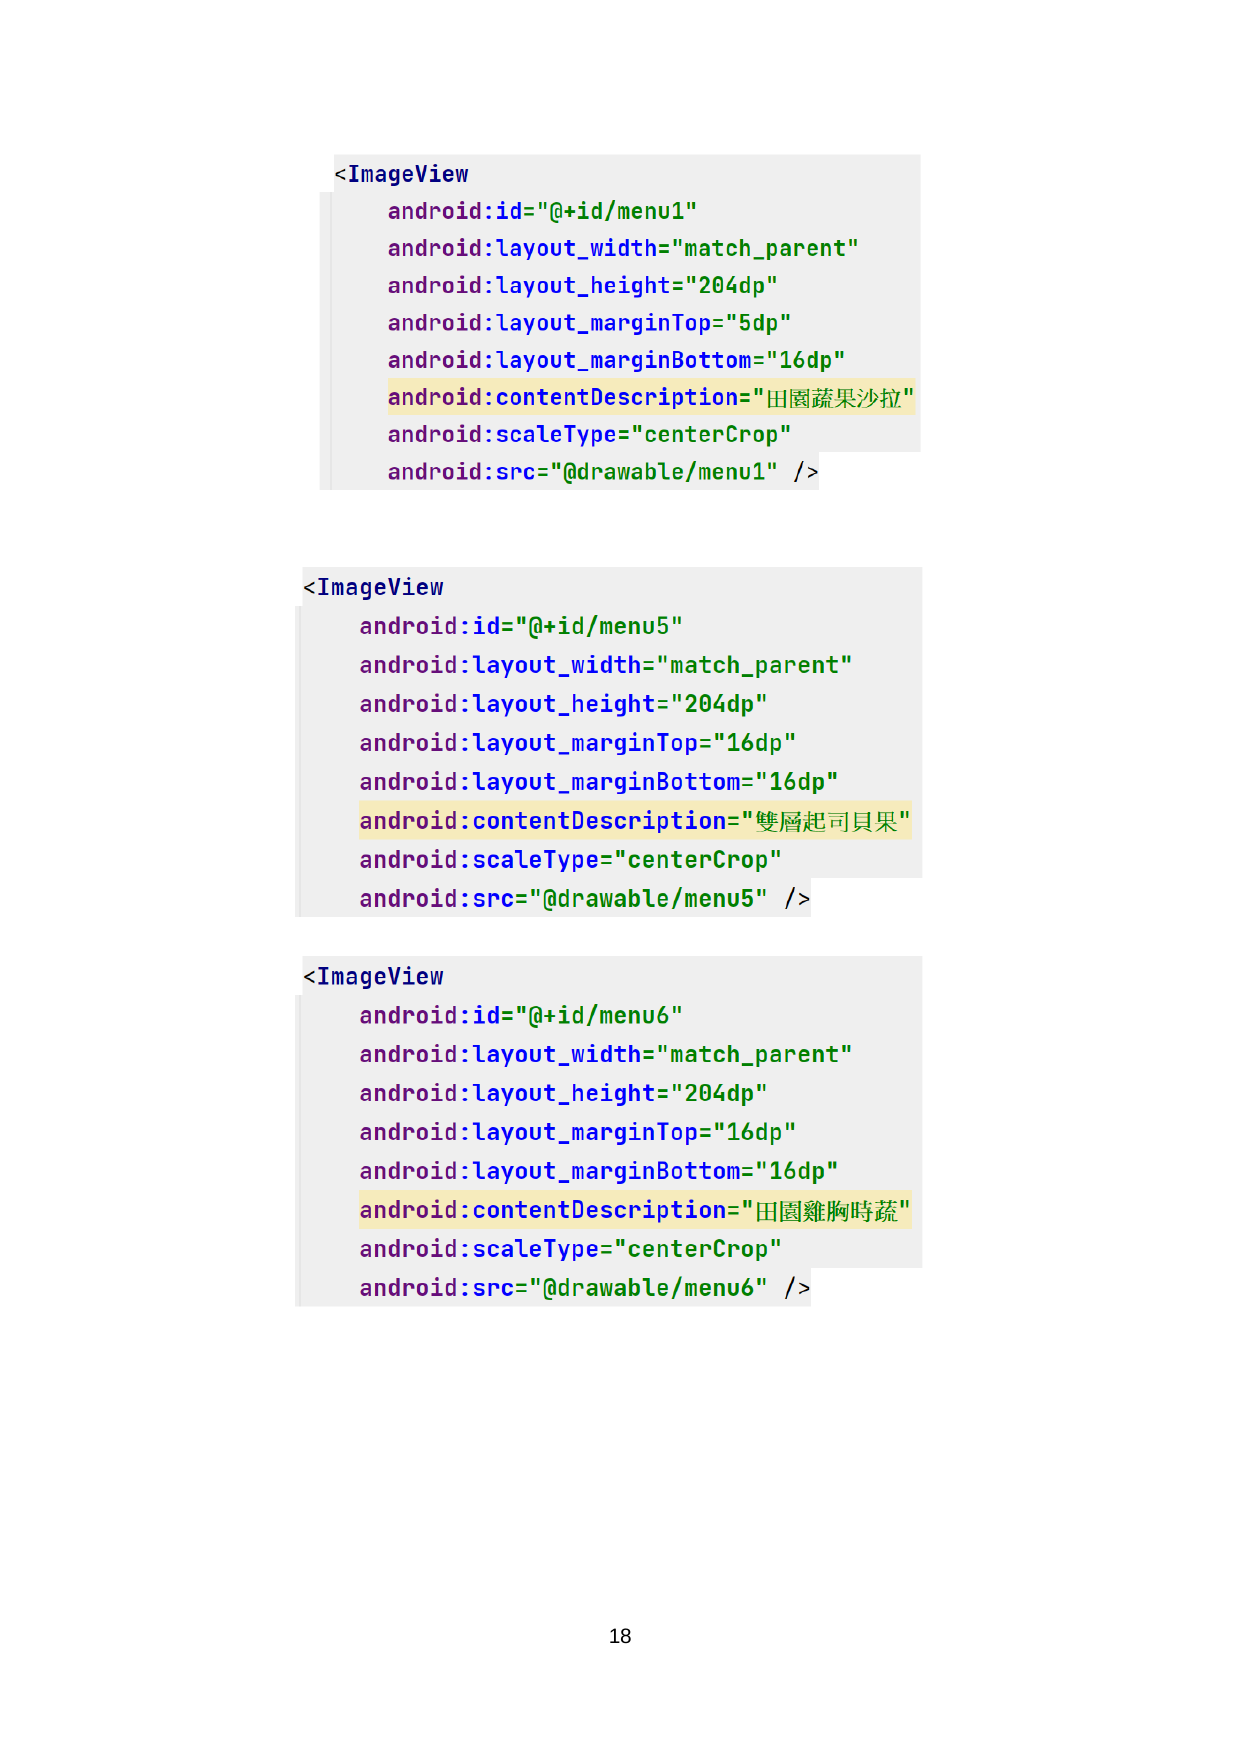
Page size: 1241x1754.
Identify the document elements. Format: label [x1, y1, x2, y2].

picture [319, 150, 921, 496]
picture [295, 564, 923, 1307]
